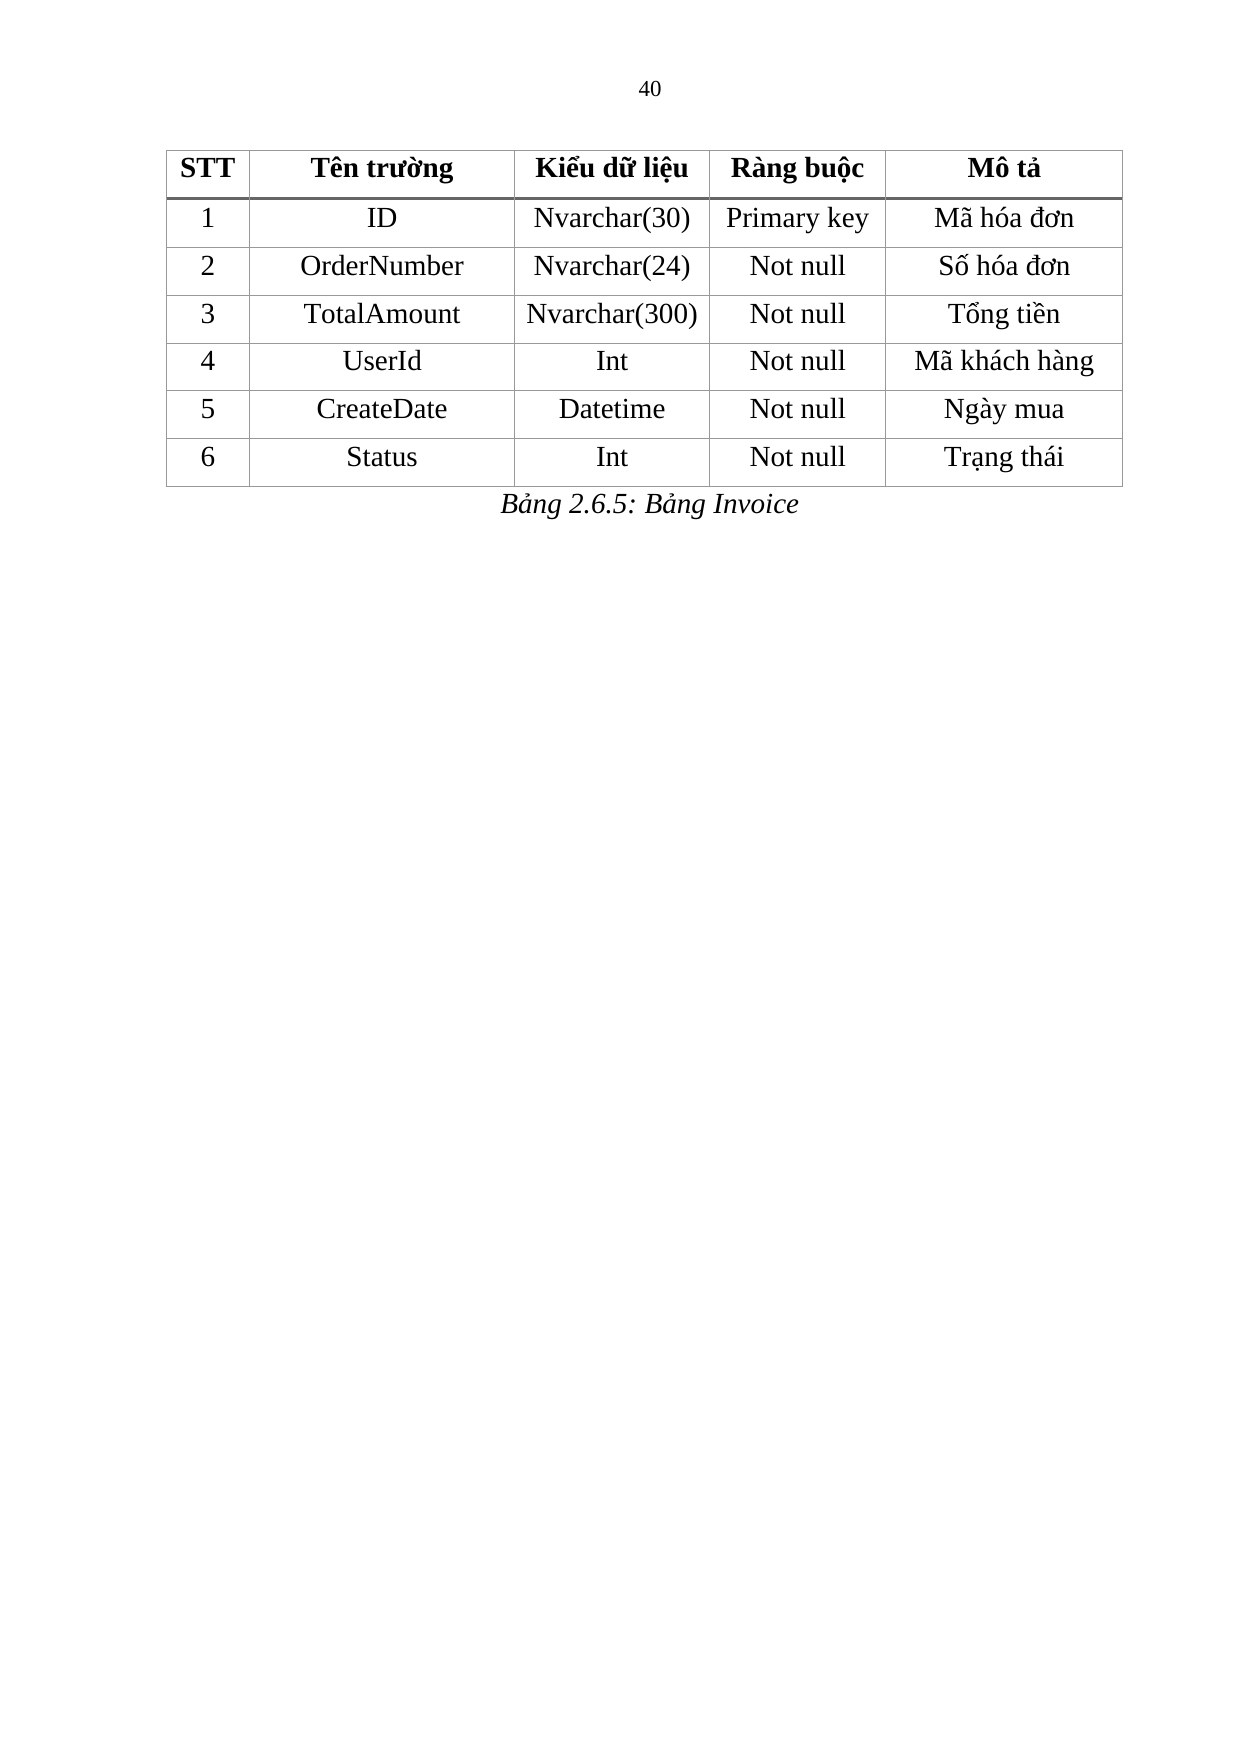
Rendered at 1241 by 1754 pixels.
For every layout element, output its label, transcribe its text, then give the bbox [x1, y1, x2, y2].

table_cell Nvarchar(30) [515, 200, 709, 247]
table_header Kiểu dữ liệu [515, 151, 709, 197]
table_header STT [167, 151, 249, 197]
table_cell Mã hóa đơn [886, 200, 1122, 247]
table_cell Not null [710, 296, 885, 342]
table_cell Datetime [515, 391, 709, 438]
table_cell Trạng thái [886, 439, 1122, 486]
table_cell Tổng tiền [886, 296, 1122, 342]
table_cell Int [515, 344, 709, 390]
table_cell Not null [710, 248, 885, 295]
table_cell Ngày mua [886, 391, 1122, 438]
table_cell Status [250, 439, 514, 486]
table_cell Not null [710, 391, 885, 438]
table_cell Not null [710, 439, 885, 486]
table_cell 4 [167, 344, 249, 390]
table_cell CreateDate [250, 391, 514, 438]
table_header Mô tả [886, 151, 1122, 197]
table_cell OrderNumber [250, 248, 514, 295]
table_cell 5 [167, 391, 249, 438]
table_cell Nvarchar(300) [515, 296, 709, 342]
text Bảng 2.6.5: Bảng Invoice [177, 487, 1122, 520]
table_header Tên trường [250, 151, 514, 197]
table_header Ràng buộc [710, 151, 885, 197]
table_cell Nvarchar(24) [515, 248, 709, 295]
table_cell Not null [710, 344, 885, 390]
table_cell 3 [167, 296, 249, 342]
table_cell UserId [250, 344, 514, 390]
table_cell 1 [167, 200, 249, 247]
table_cell Primary key [710, 200, 885, 247]
table_cell TotalAmount [250, 296, 514, 342]
table_cell 6 [167, 439, 249, 486]
table_cell 2 [167, 248, 249, 295]
table_cell Int [515, 439, 709, 486]
table_cell Mã khách hàng [886, 344, 1122, 390]
table_cell Số hóa đơn [886, 248, 1122, 295]
table_cell ID [250, 200, 514, 247]
